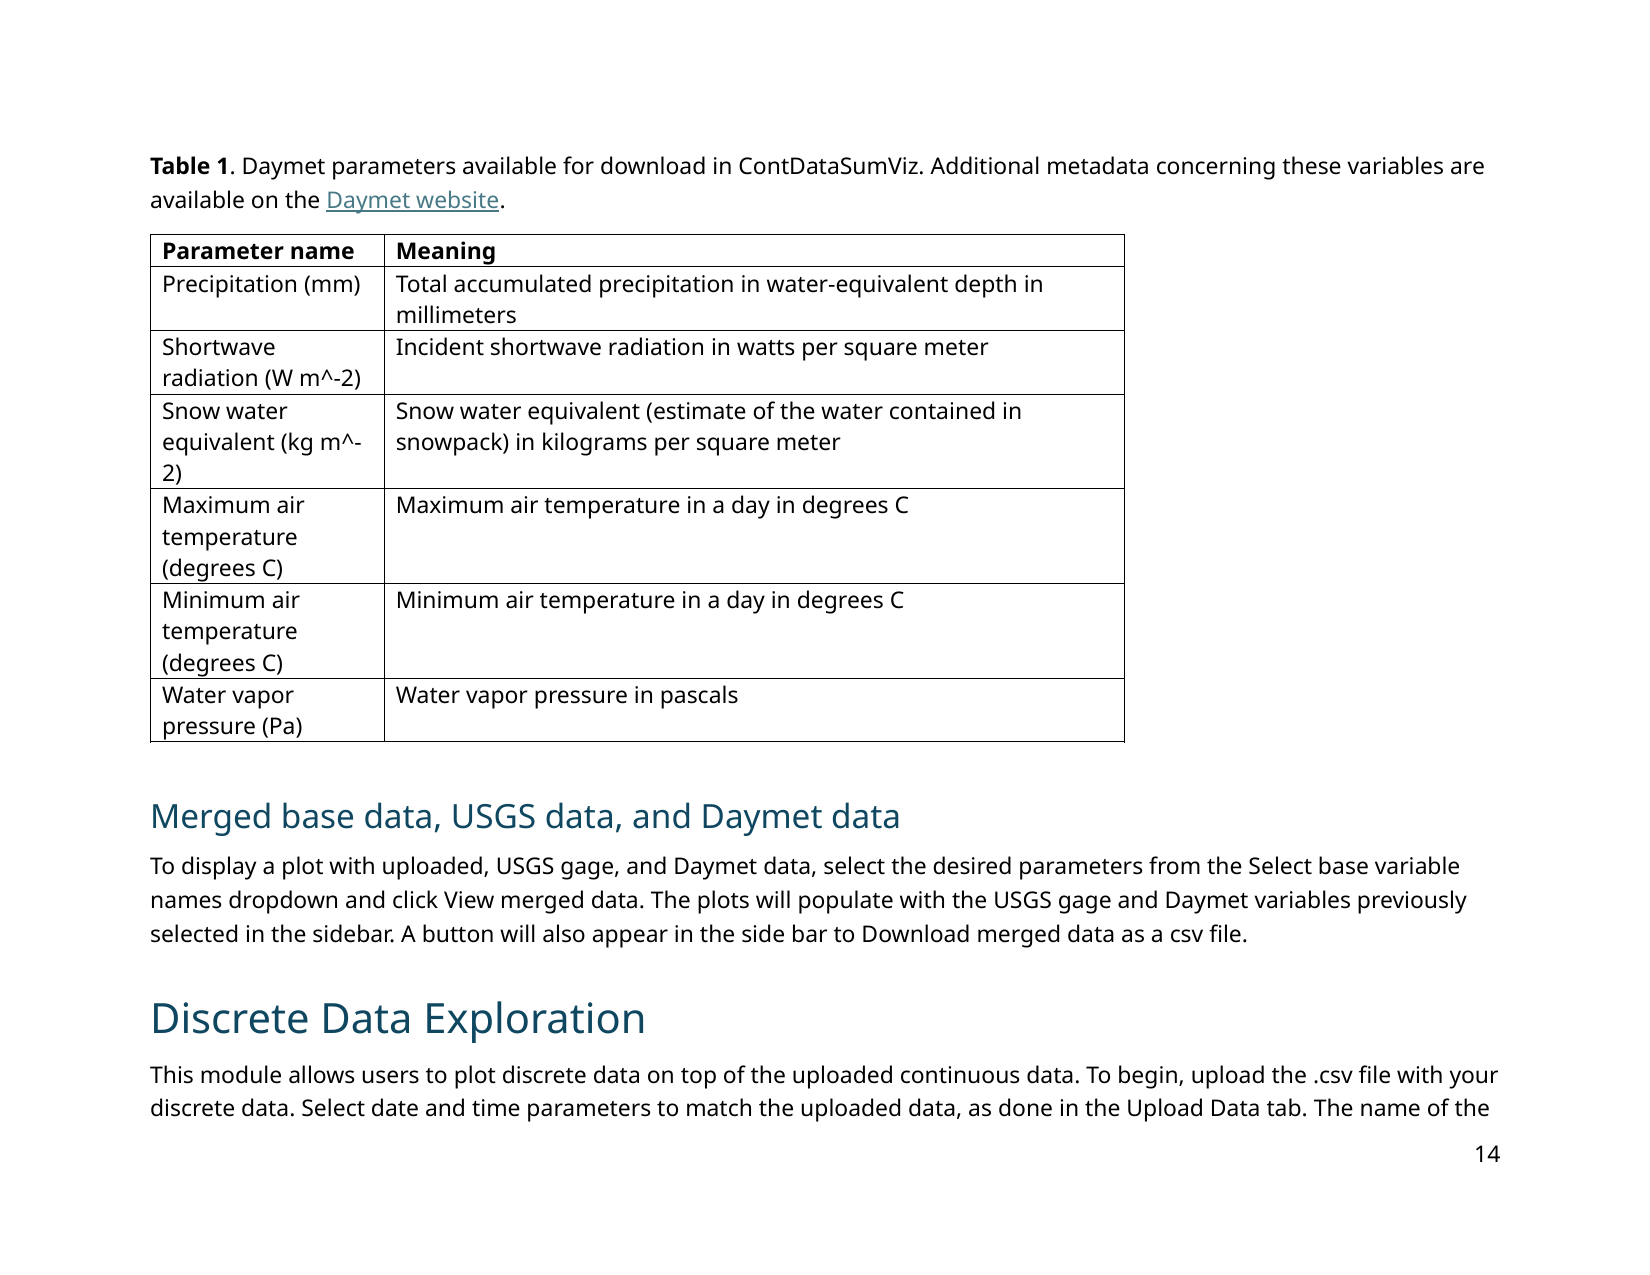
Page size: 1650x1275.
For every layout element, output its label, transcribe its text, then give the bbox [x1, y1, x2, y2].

table_header Parameter name [151, 235, 384, 266]
table_cell Snow water equivalent (kg m^-2) [151, 395, 384, 488]
table_cell Minimum air temperature (degrees C) [151, 584, 384, 678]
table_cell Maximum air temperature in a day in degrees C [385, 489, 1124, 583]
text To display a plot with uploaded, USGS gage, and Daymet data, select the desired parameters from the Select base variable names dropdown and click View merged data. The plots will populate with the USGS gage and Daymet variables previously selected in the sidebar. A button will also appear in the side bar to Download merged data as a csv file. [150, 850, 1500, 949]
subtitle Merged base data, USGS data, and Daymet data [150, 793, 1500, 838]
text Table 1. Daymet parameters available for download in ContDataSumViz. Additional metadata concerning these variables are available on the Daymet website. [150, 150, 1500, 215]
table_cell Water vapor pressure (Pa) [151, 679, 384, 741]
table_cell Minimum air temperature in a day in degrees C [385, 584, 1124, 678]
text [150, 1058, 1500, 1123]
table_cell Water vapor pressure in pascals [385, 679, 1124, 741]
subtitle Discrete Data Exploration [150, 989, 1500, 1046]
table_cell Shortwave radiation (W m^-2) [151, 331, 384, 393]
table_cell Maximum air temperature (degrees C) [151, 489, 384, 583]
table_cell Snow water equivalent (estimate of the water contained in snowpack) in kilograms per square meter [385, 395, 1124, 488]
table_cell Total accumulated precipitation in water-equivalent depth in millimeters [385, 267, 1124, 330]
table_header Meaning [385, 235, 1124, 266]
table_cell Incident shortwave radiation in watts per square meter [385, 331, 1124, 393]
table_cell Precipitation (mm) [151, 267, 384, 330]
